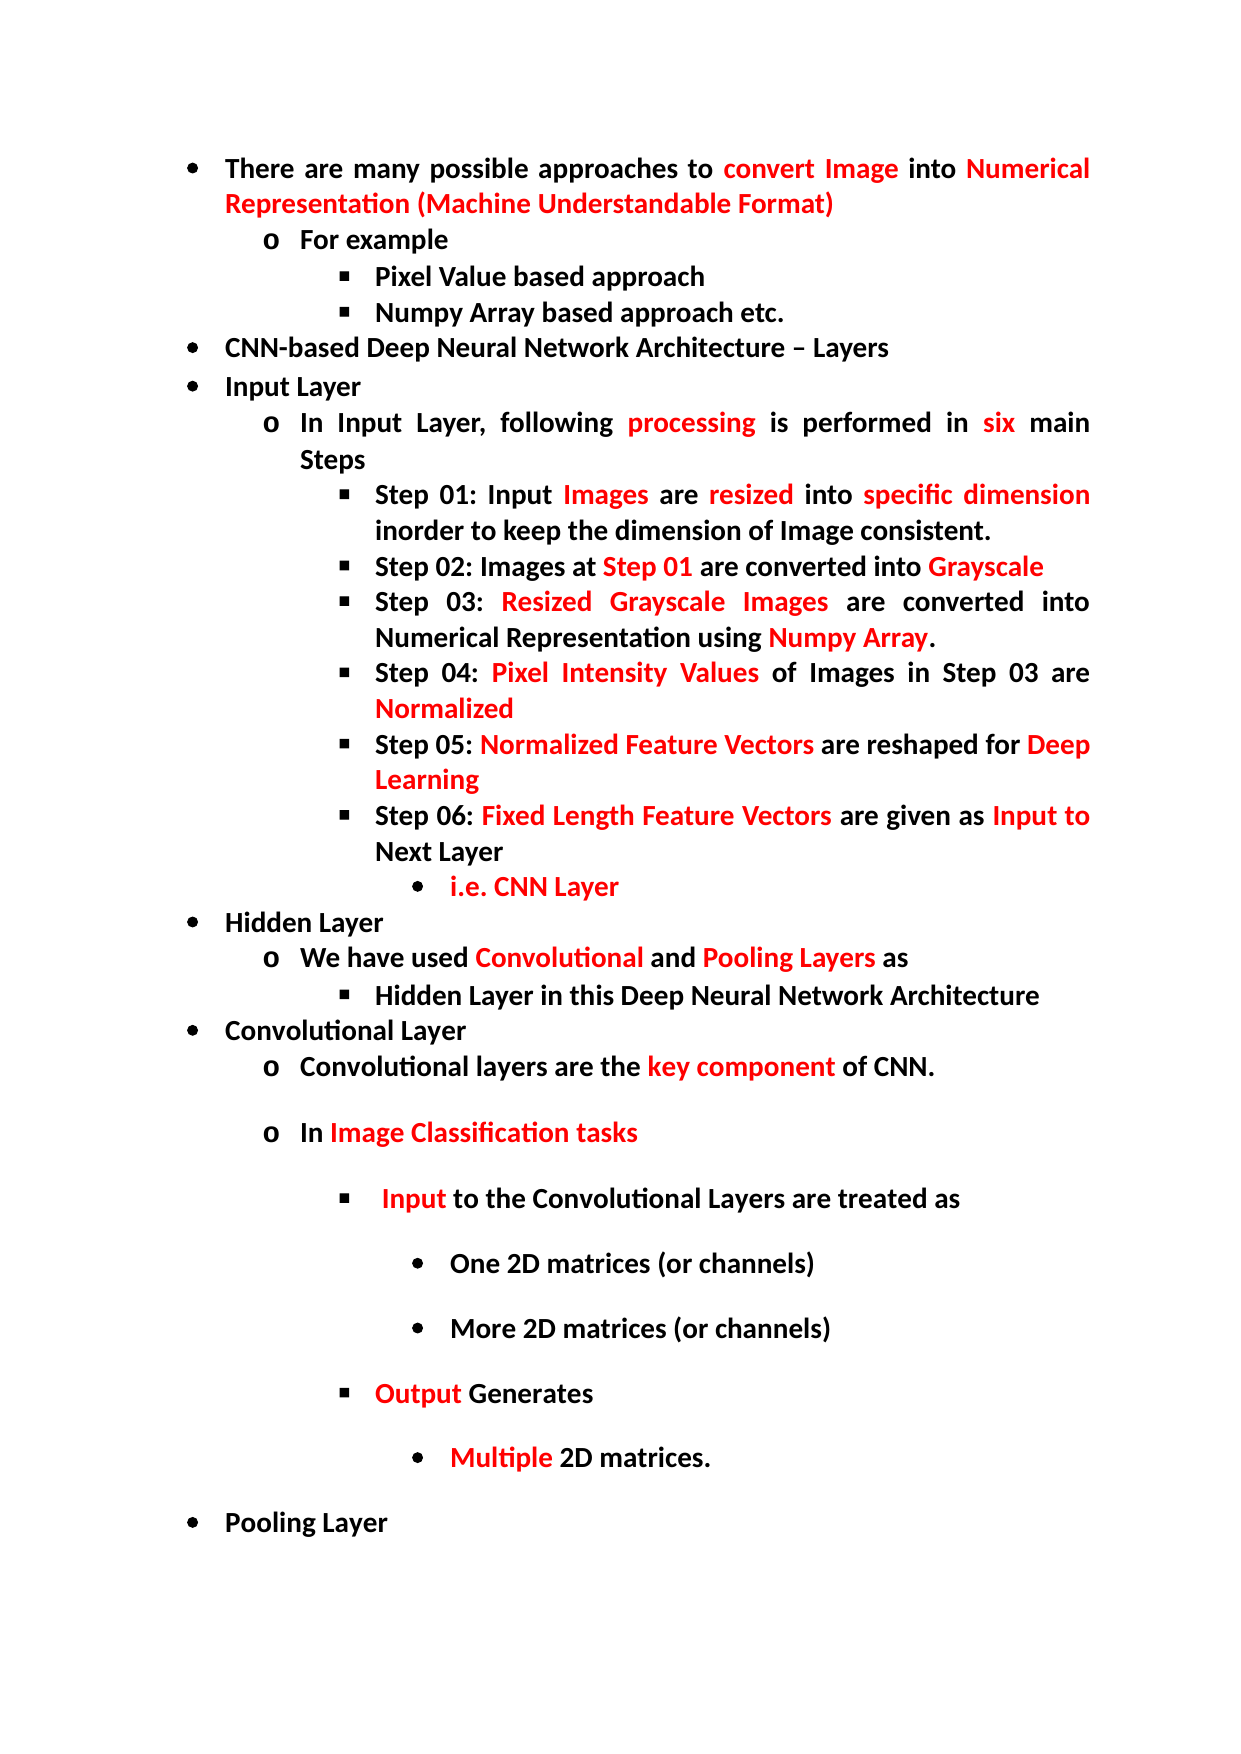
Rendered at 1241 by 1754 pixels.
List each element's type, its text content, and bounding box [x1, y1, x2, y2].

list Step 05: Normalized Feature Vectors are reshaped for Deep Learning [337, 726, 1090, 797]
list Numpy Array based approach etc. [337, 294, 1090, 329]
list In Image Classification tasks [262, 1114, 1090, 1151]
list Convolutional Layer [187, 1012, 1090, 1048]
list More 2D matrices (or channels) [412, 1310, 1090, 1346]
list Step 03: Resized Grayscale Images are converted into Numerical Representation using Numpy Array. [337, 583, 1090, 654]
list Step 04: Pixel Intensity Values of Images in Step 03 are Normalized [337, 654, 1090, 726]
list We have used Convolutional and Pooling Layers as [262, 939, 1090, 977]
list Input to the Convolutional Layers are treated as [337, 1180, 1090, 1216]
list Multiple 2D matrices. [412, 1439, 1090, 1475]
list Pooling Layer [187, 1504, 1090, 1540]
list Step 02: Images at Step 01 are converted into Grayscale [337, 548, 1090, 583]
list Pixel Value based approach [337, 258, 1090, 294]
list CNN-based Deep Neural Network Architecture – Layers [187, 329, 1090, 365]
list Convolutional layers are the key component of CNN. [262, 1048, 1090, 1085]
list In Input Layer, following processing is performed in six main Steps [262, 404, 1090, 476]
list Output Generates [337, 1375, 1090, 1410]
list Step 01: Input Images are resized into specific dimension inorder to keep the dimension of Image consistent. [337, 476, 1090, 548]
list Hidden Layer [187, 904, 1090, 939]
list Step 06: Fixed Length Feature Vectors are given as Input to Next Layer [337, 797, 1090, 868]
list i.e. CNN Layer [412, 868, 1090, 904]
list Input Layer [187, 368, 1090, 404]
list For example [262, 221, 1090, 258]
list There are many possible approaches to convert Image into Numerical Representation (Machine Understandable Format) [187, 150, 1090, 221]
list One 2D matrices (or channels) [412, 1245, 1090, 1281]
list Hidden Layer in this Deep Neural Network Architecture [337, 977, 1090, 1012]
